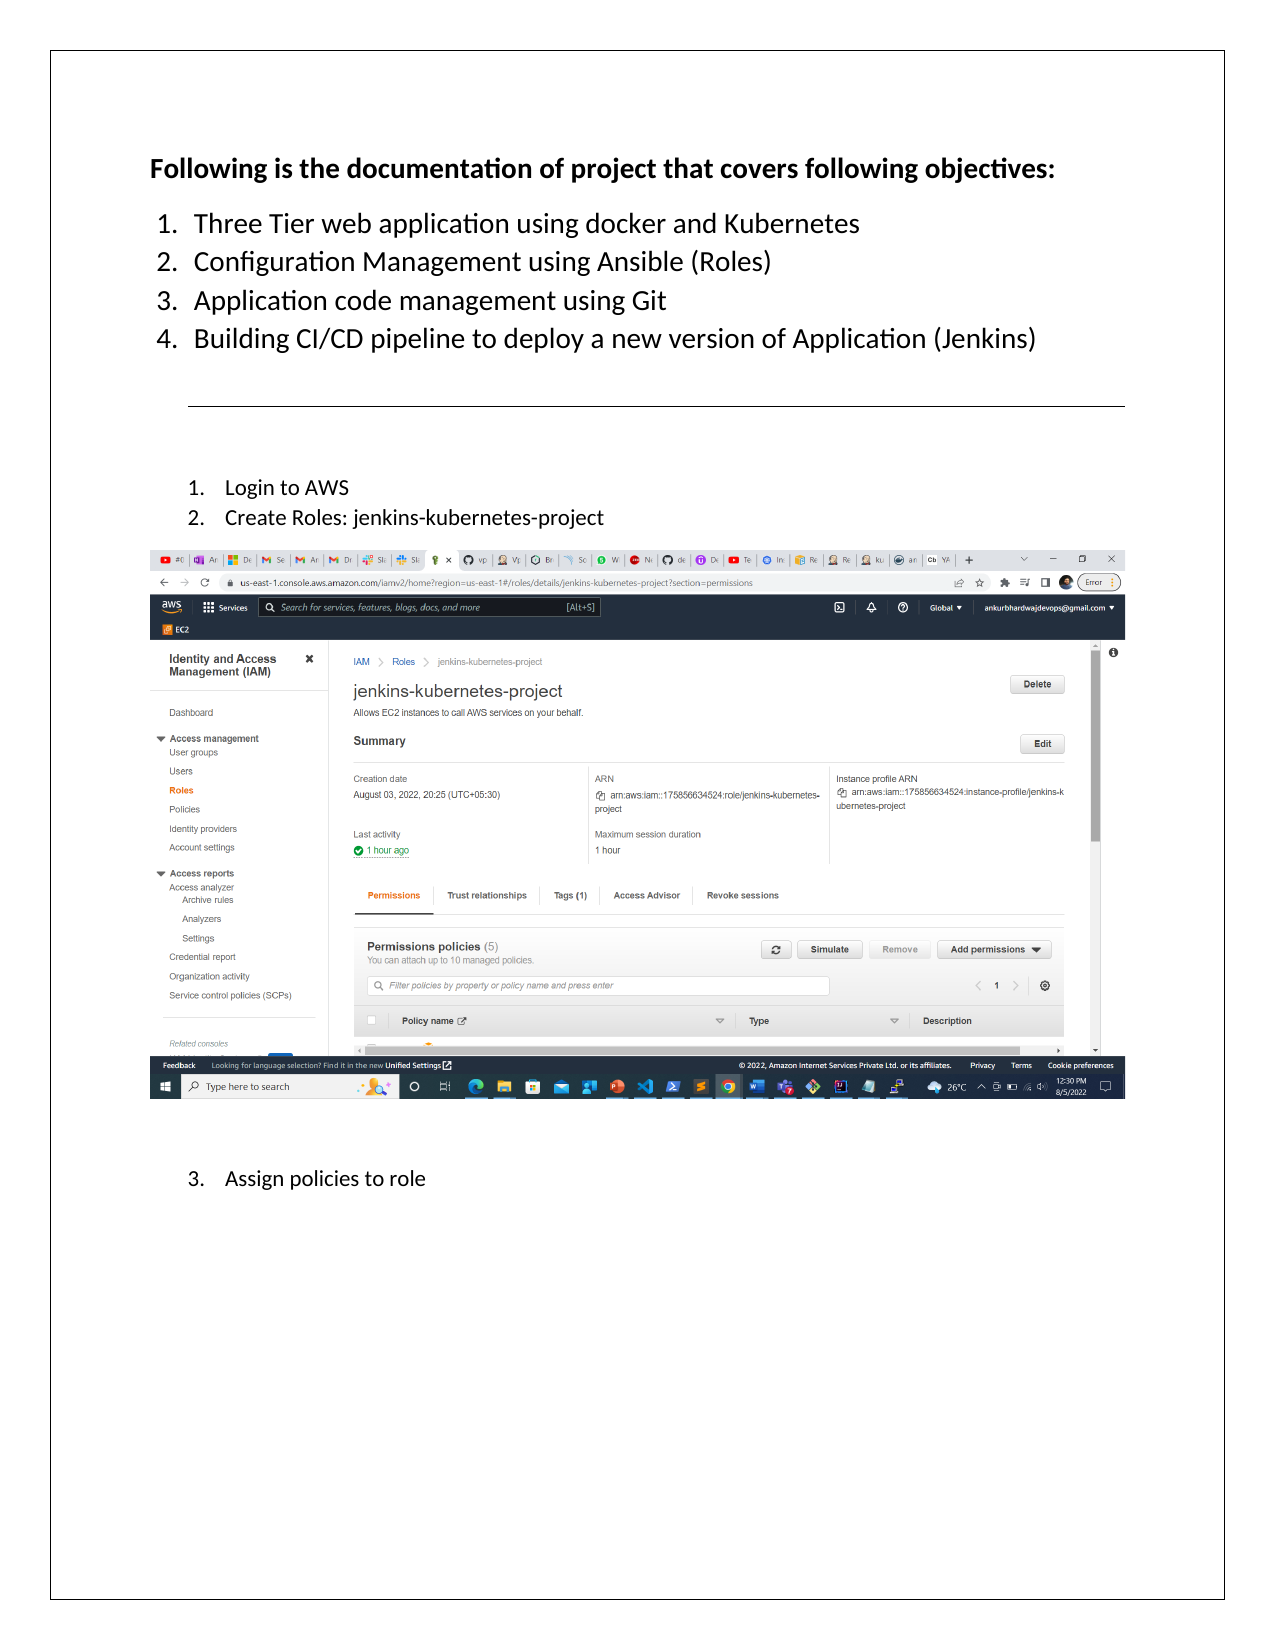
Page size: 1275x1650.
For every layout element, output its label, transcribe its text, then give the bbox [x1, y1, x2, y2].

list Login to AWS [187, 473, 1125, 501]
list Configuration Management using Ansible (Roles) [156, 243, 1125, 279]
list Create Roles: jenkins-kubernetes-project [187, 503, 1125, 531]
list Assign policies to role [187, 1164, 1125, 1192]
list Application code management using Git [156, 282, 1125, 318]
picture [150, 550, 1125, 1099]
list Building CI/CD pipeline to deploy a new version of Application (Jenkins) [156, 320, 1125, 356]
list Three Tier web application using docker and Kubernetes [156, 205, 1125, 241]
text Following is the documentation of project that covers following objectives: [150, 150, 1125, 186]
